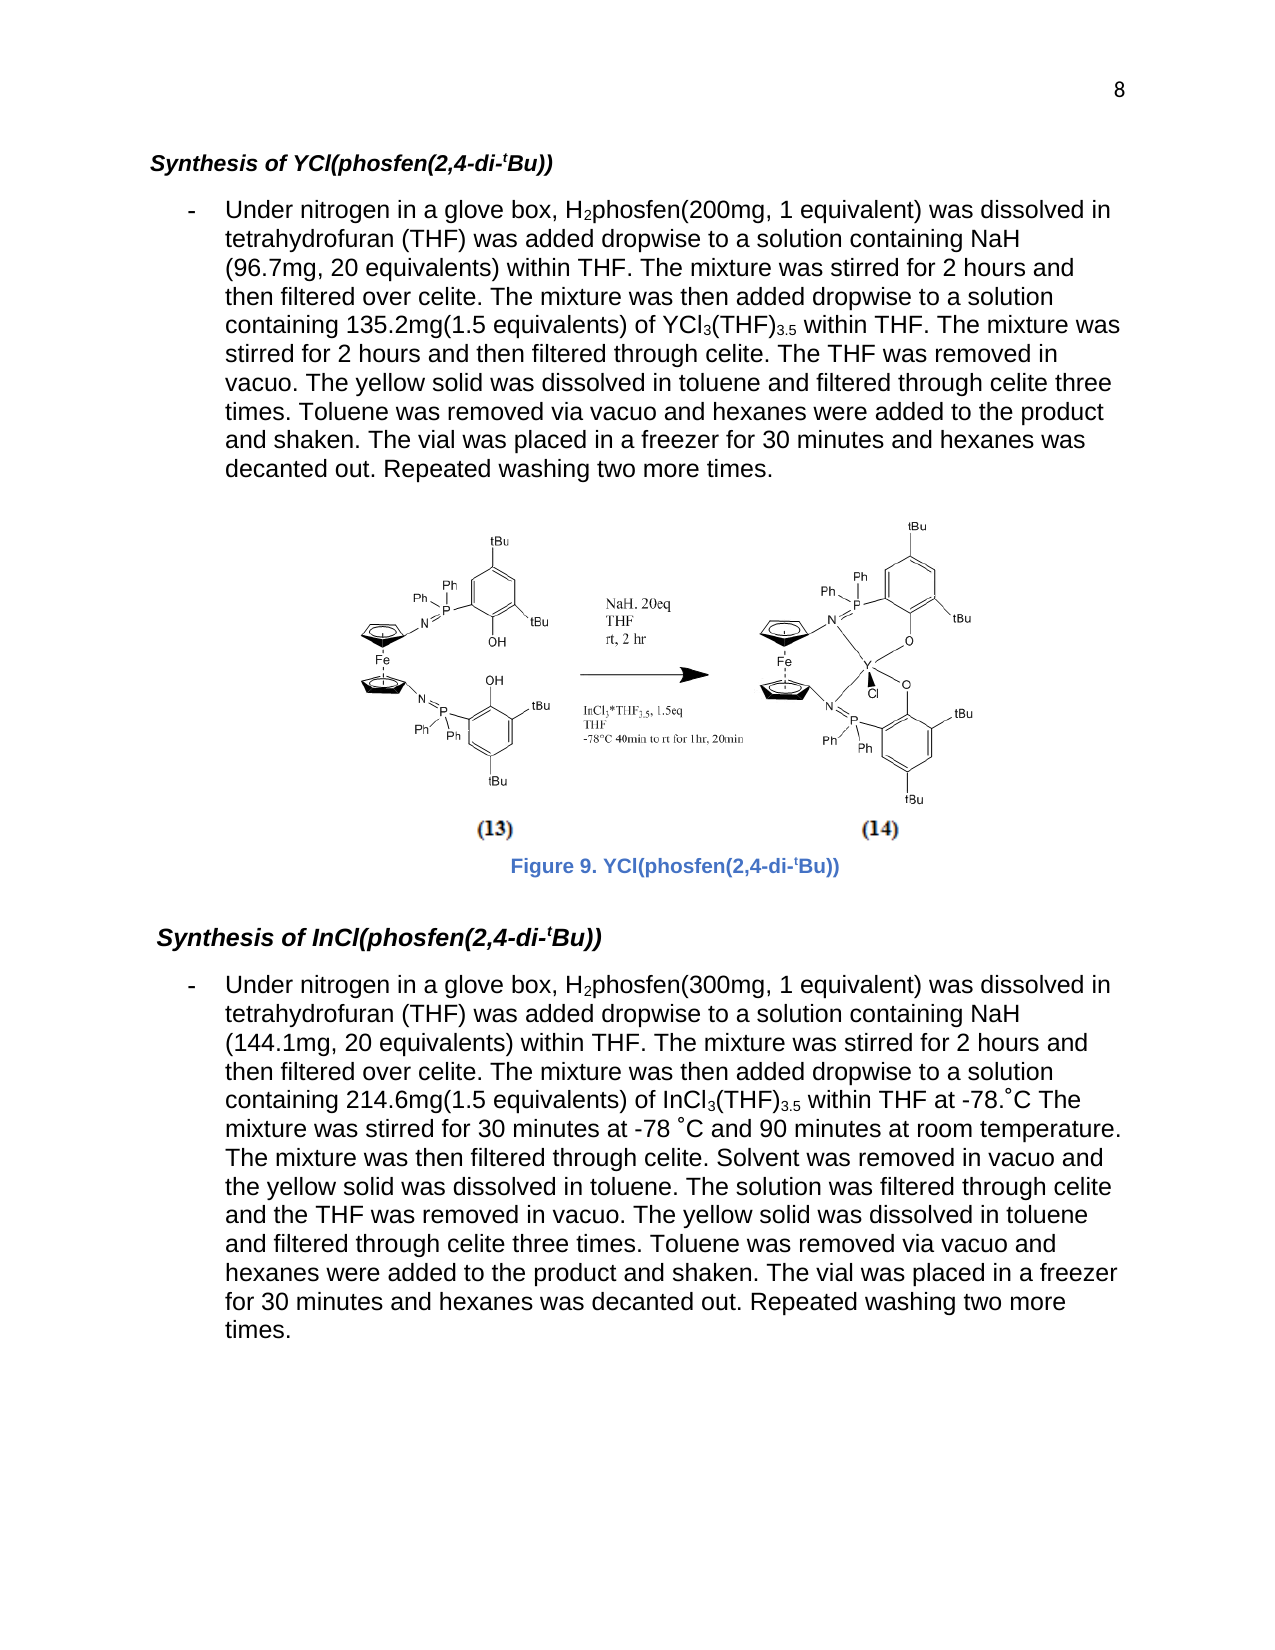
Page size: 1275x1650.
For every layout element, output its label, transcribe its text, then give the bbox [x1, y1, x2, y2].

text Synthesis of InCl(phosfen(2,4-di-tBu)) [150, 923, 1125, 951]
list Under nitrogen in a glove box, H2phosfen(200mg, 1 equivalent) was dissolved in tetrahydrofuran (THF) was added dropwise to a solution containing NaH (96.7mg, 20 equivalents) within THF. The mixture was stirred for 2 hours and then filtered over celite. The mixture was then added dropwise to a solution containing 135.2mg(1.5 equivalents) of YCl3(THF)3.5 within THF. The mixture was stirred for 2 hours and then filtered through celite. The THF was removed in vacuo. The yellow solid was dissolved in toluene and filtered through celite three times. Toluene was removed via vacuo and hexanes were added to the product and shaken. The vial was placed in a freezer for 30 minutes and hexanes was decanted out. Repeated washing two more times. [187, 195, 1125, 483]
list Figure 9. YCl(phosfen(2,4-di-tBu)) [225, 854, 1125, 878]
text Synthesis of YCl(phosfen(2,4-di-tBu)) [150, 150, 1125, 176]
list Under nitrogen in a glove box, H2phosfen(300mg, 1 equivalent) was dissolved in tetrahydrofuran (THF) was added dropwise to a solution containing NaH (144.1mg, 20 equivalents) within THF. The mixture was stirred for 2 hours and then filtered over celite. The mixture was then added dropwise to a solution containing 214.6mg(1.5 equivalents) of InCl3(THF)3.5 within THF at -78.˚C The mixture was stirred for 30 minutes at -78 ˚C and 90 minutes at room temperature. The mixture was then filtered through celite. Solvent was removed in vacuo and the yellow solid was dissolved in toluene. The solution was filtered through celite and the THF was removed in vacuo. The yellow solid was dissolved in toluene and filtered through celite three times. Toluene was removed via vacuo and hexanes were added to the product and shaken. The vial was placed in a freezer for 30 minutes and hexanes was decanted out. Repeated washing two more times. [187, 970, 1125, 1344]
picture [356, 511, 994, 852]
